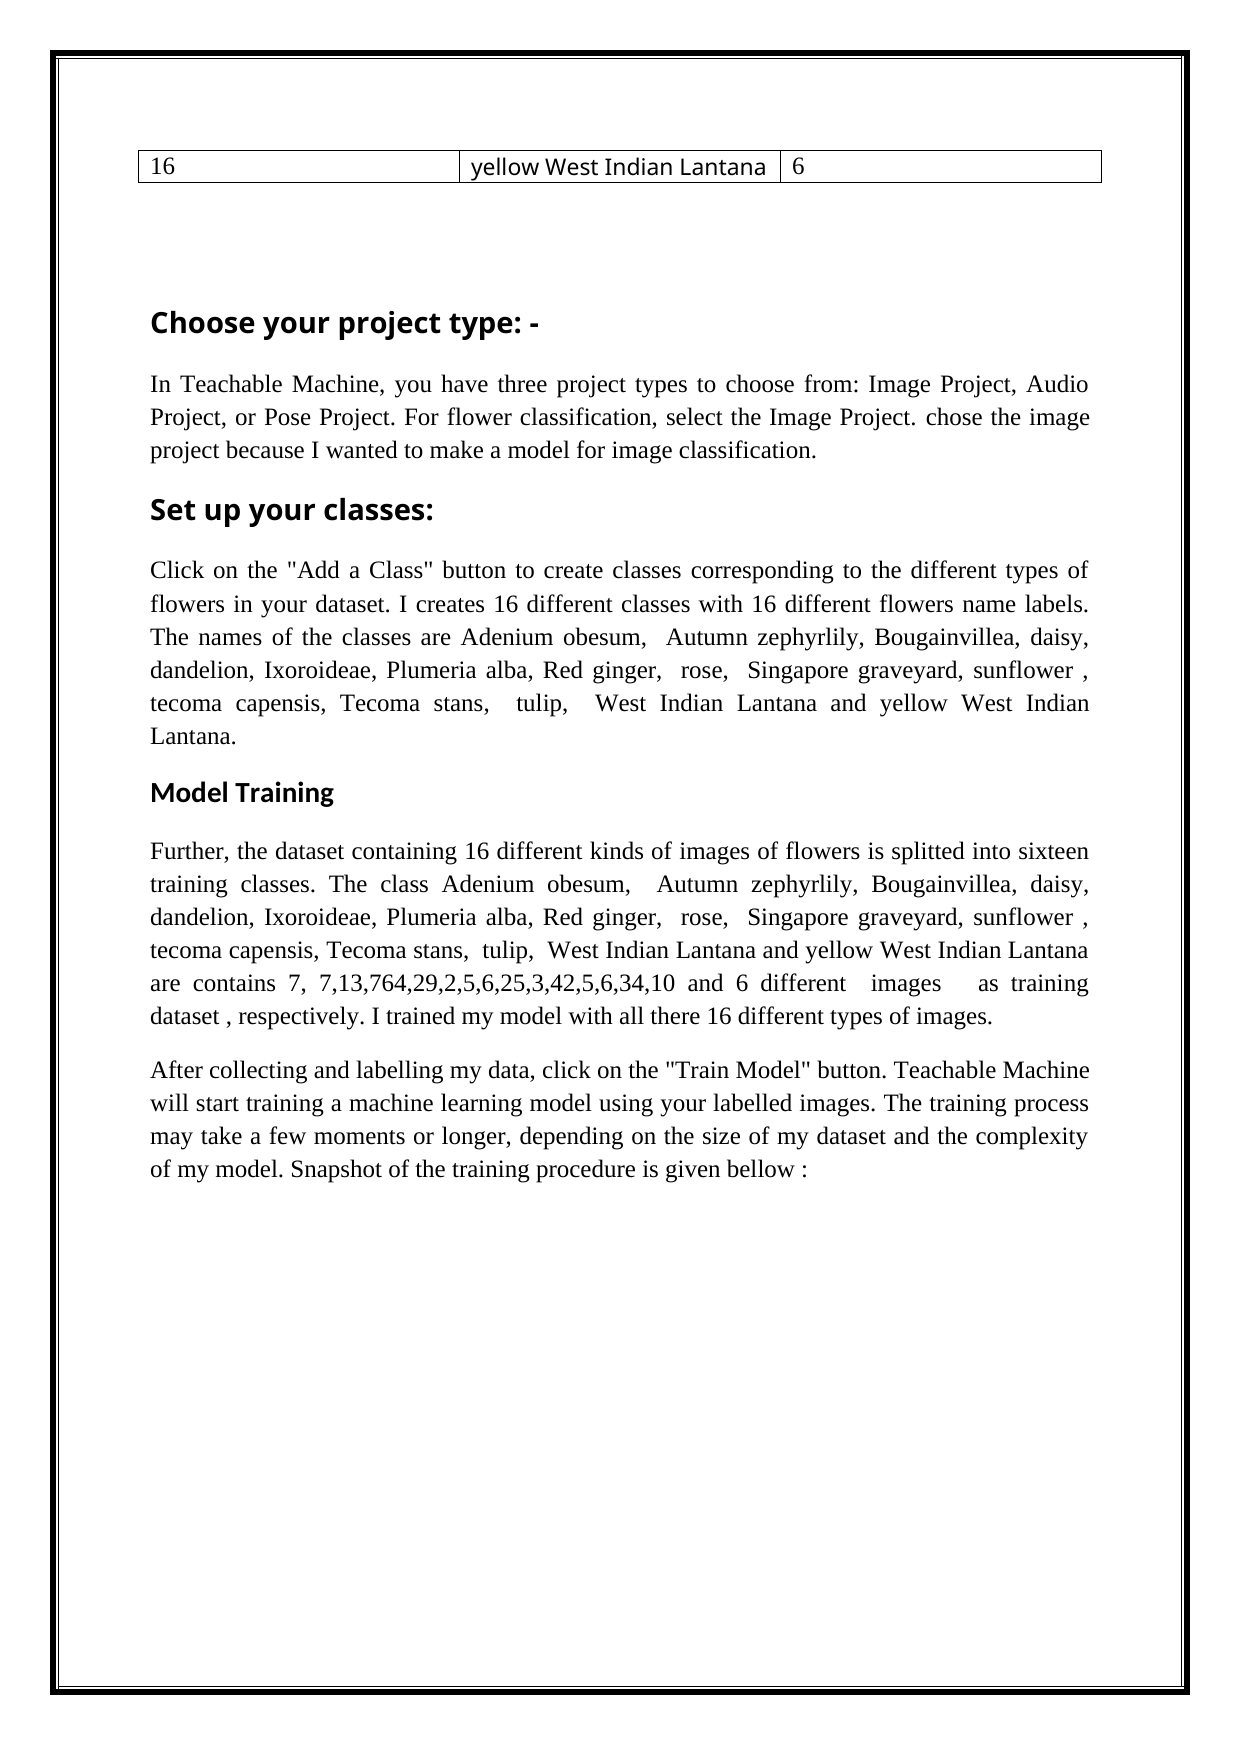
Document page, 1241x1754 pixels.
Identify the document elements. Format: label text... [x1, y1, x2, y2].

text Model Training [150, 774, 1090, 810]
text In Teachable Machine, you have three project types to choose from: Image Project, Audio Project, or Pose Project. For flower classification, select the Image Project. chose the image project because I wanted to make a model for image classification. [150, 369, 1090, 464]
table_cell 16 [139, 151, 459, 182]
text Further, the dataset containing 16 different kinds of images of flowers is splitted into sixteen training classes. The class Adenium obesum, Autumn zephyrlily, Bougainvillea, daisy, dandelion, Ixoroideae, Plumeria alba, Red ginger, rose, Singapore graveyard, sunflower , tecoma capensis, Tecoma stans, tulip, West Indian Lantana and yellow West Indian Lantana are contains 7, 7,13,764,29,2,5,6,25,3,42,5,6,34,10 and 6 different images as training dataset , respectively. I trained my model with all there 16 different types of images. [150, 836, 1090, 1030]
text After collecting and labelling my data, click on the "Train Model" button. Teachable Machine will start training a machine learning model using your labelled images. The training process may take a few moments or longer, depending on the size of my dataset and the complexity of my model. Snapshot of the training procedure is given bellow : [150, 1055, 1090, 1183]
table_cell yellow West Indian Lantana [460, 151, 780, 182]
text Choose your project type: - [150, 303, 1090, 342]
text Click on the "Add a Class" button to create classes corresponding to the different types of flowers in your dataset. I creates 16 different classes with 16 different flowers name labels. The names of the classes are Adenium obesum, Autumn zephyrlily, Bougainvillea, daisy, dandelion, Ixoroideae, Plumeria alba, Red ginger, rose, Singapore graveyard, sunflower , tecoma capensis, Tecoma stans, tulip, West Indian Lantana and yellow West Indian Lantana. [150, 556, 1090, 749]
text Set up your classes: [150, 489, 1090, 529]
table_cell 6 [781, 151, 1101, 182]
